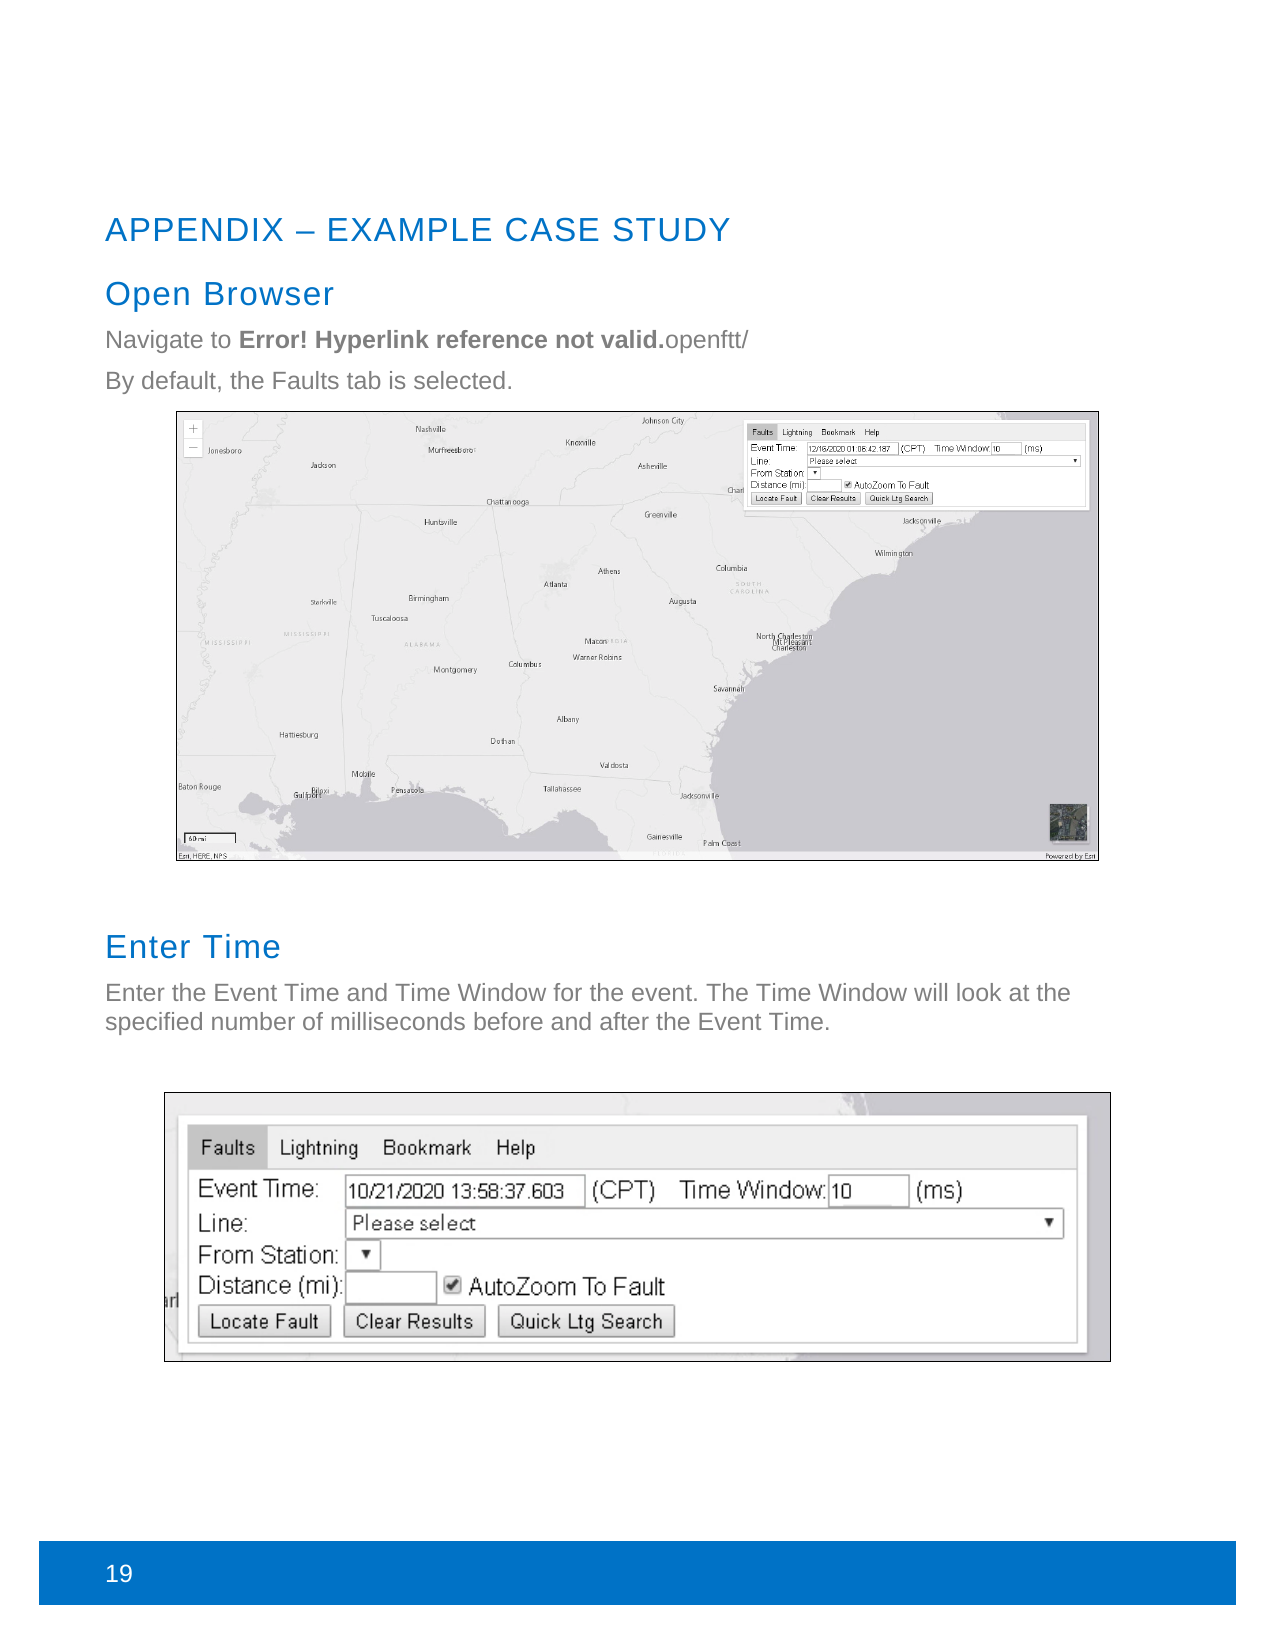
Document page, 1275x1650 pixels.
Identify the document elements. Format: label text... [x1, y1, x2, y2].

subtitle Appendix – Example Case Study [105, 211, 1170, 249]
subtitle Enter Time [105, 927, 1170, 966]
text Navigate to Error! Hyperlink reference not valid.openftt/ [105, 325, 1170, 354]
picture [177, 412, 1098, 860]
text Enter the Event Time and Time Window for the event. The Time Window will look at the specified number of milliseconds before and after the Event Time. [105, 978, 1170, 1036]
text By default, the Faults tab is selected. [105, 366, 1170, 395]
subtitle Open Browser [105, 274, 1170, 312]
picture [165, 1093, 1110, 1361]
